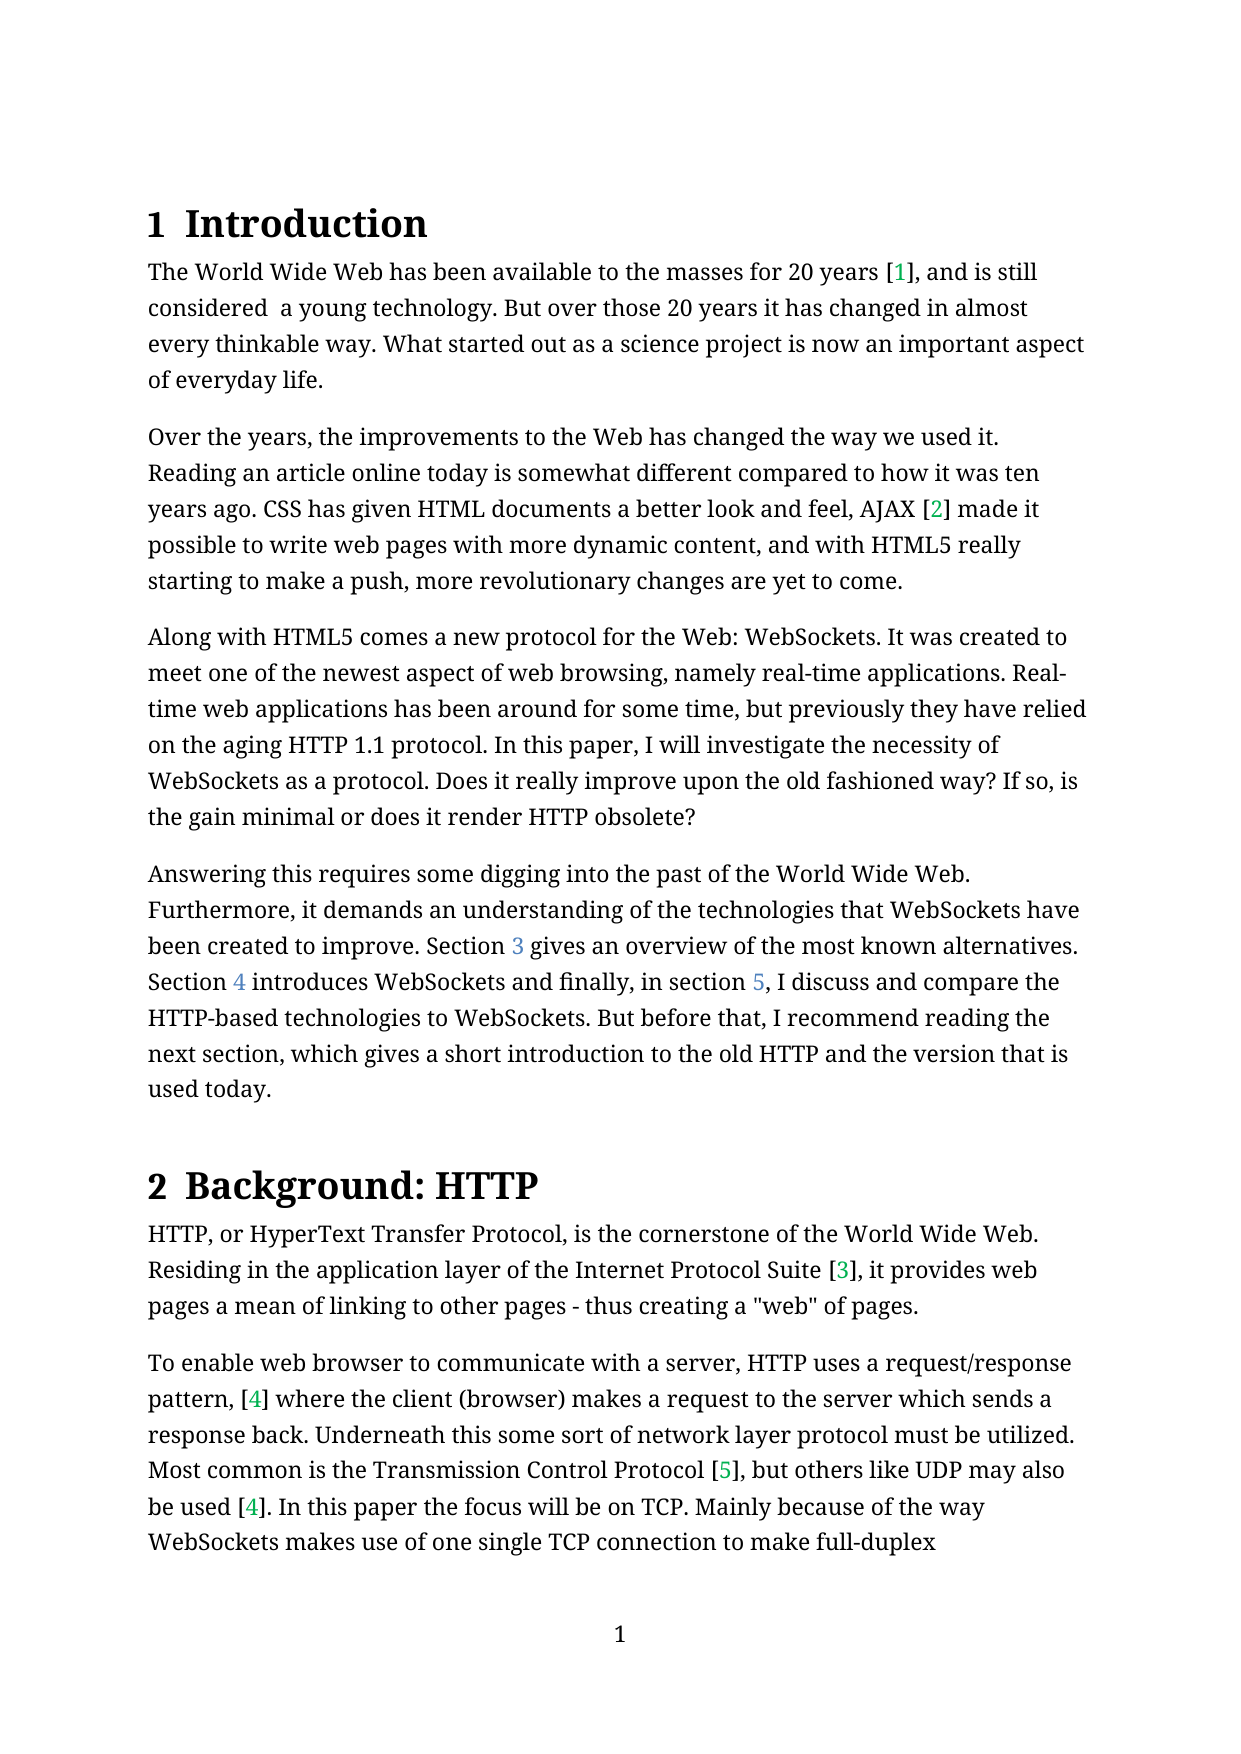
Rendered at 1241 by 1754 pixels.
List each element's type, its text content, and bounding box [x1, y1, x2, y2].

text Over the years, the improvements to the Web has changed the way we used it. Reading an article online today is somewhat different compared to how it was ten years ago. CSS has given HTML documents a better look and feel, AJAX [2] made it possible to write web pages with more dynamic content, and with HTML5 really starting to make a push, more revolutionary changes are yet to come. [148, 421, 1093, 596]
text HTTP, or HyperText Transfer Protocol, is the cornerstone of the World Wide Web. Residing in the application layer of the Internet Protocol Suite [3], it provides web pages a mean of linking to other pages - thus creating a "web" of pages. [148, 1218, 1093, 1321]
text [148, 1347, 1093, 1558]
text Along with HTML5 comes a new protocol for the Web: WebSockets. It was created to meet one of the newest aspect of web browsing, namely real-time applications. Real-time web applications has been around for some time, but previously they have relied on the aging HTTP 1.1 protocol. In this paper, I will investigate the necessity of WebSockets as a protocol. Does it really improve upon the old fashioned way? If so, is the gain minimal or does it render HTTP obsolete? [148, 621, 1093, 832]
subtitle Background: HTTP [148, 1159, 1093, 1210]
text The World Wide Web has been available to the masses for 20 years [1], and is still considered a young technology. But over those 20 years it has changed in almost every thinkable way. What started out as a science project is now an important aspect of everyday life. [148, 256, 1093, 395]
subtitle Introduction [148, 198, 1093, 249]
